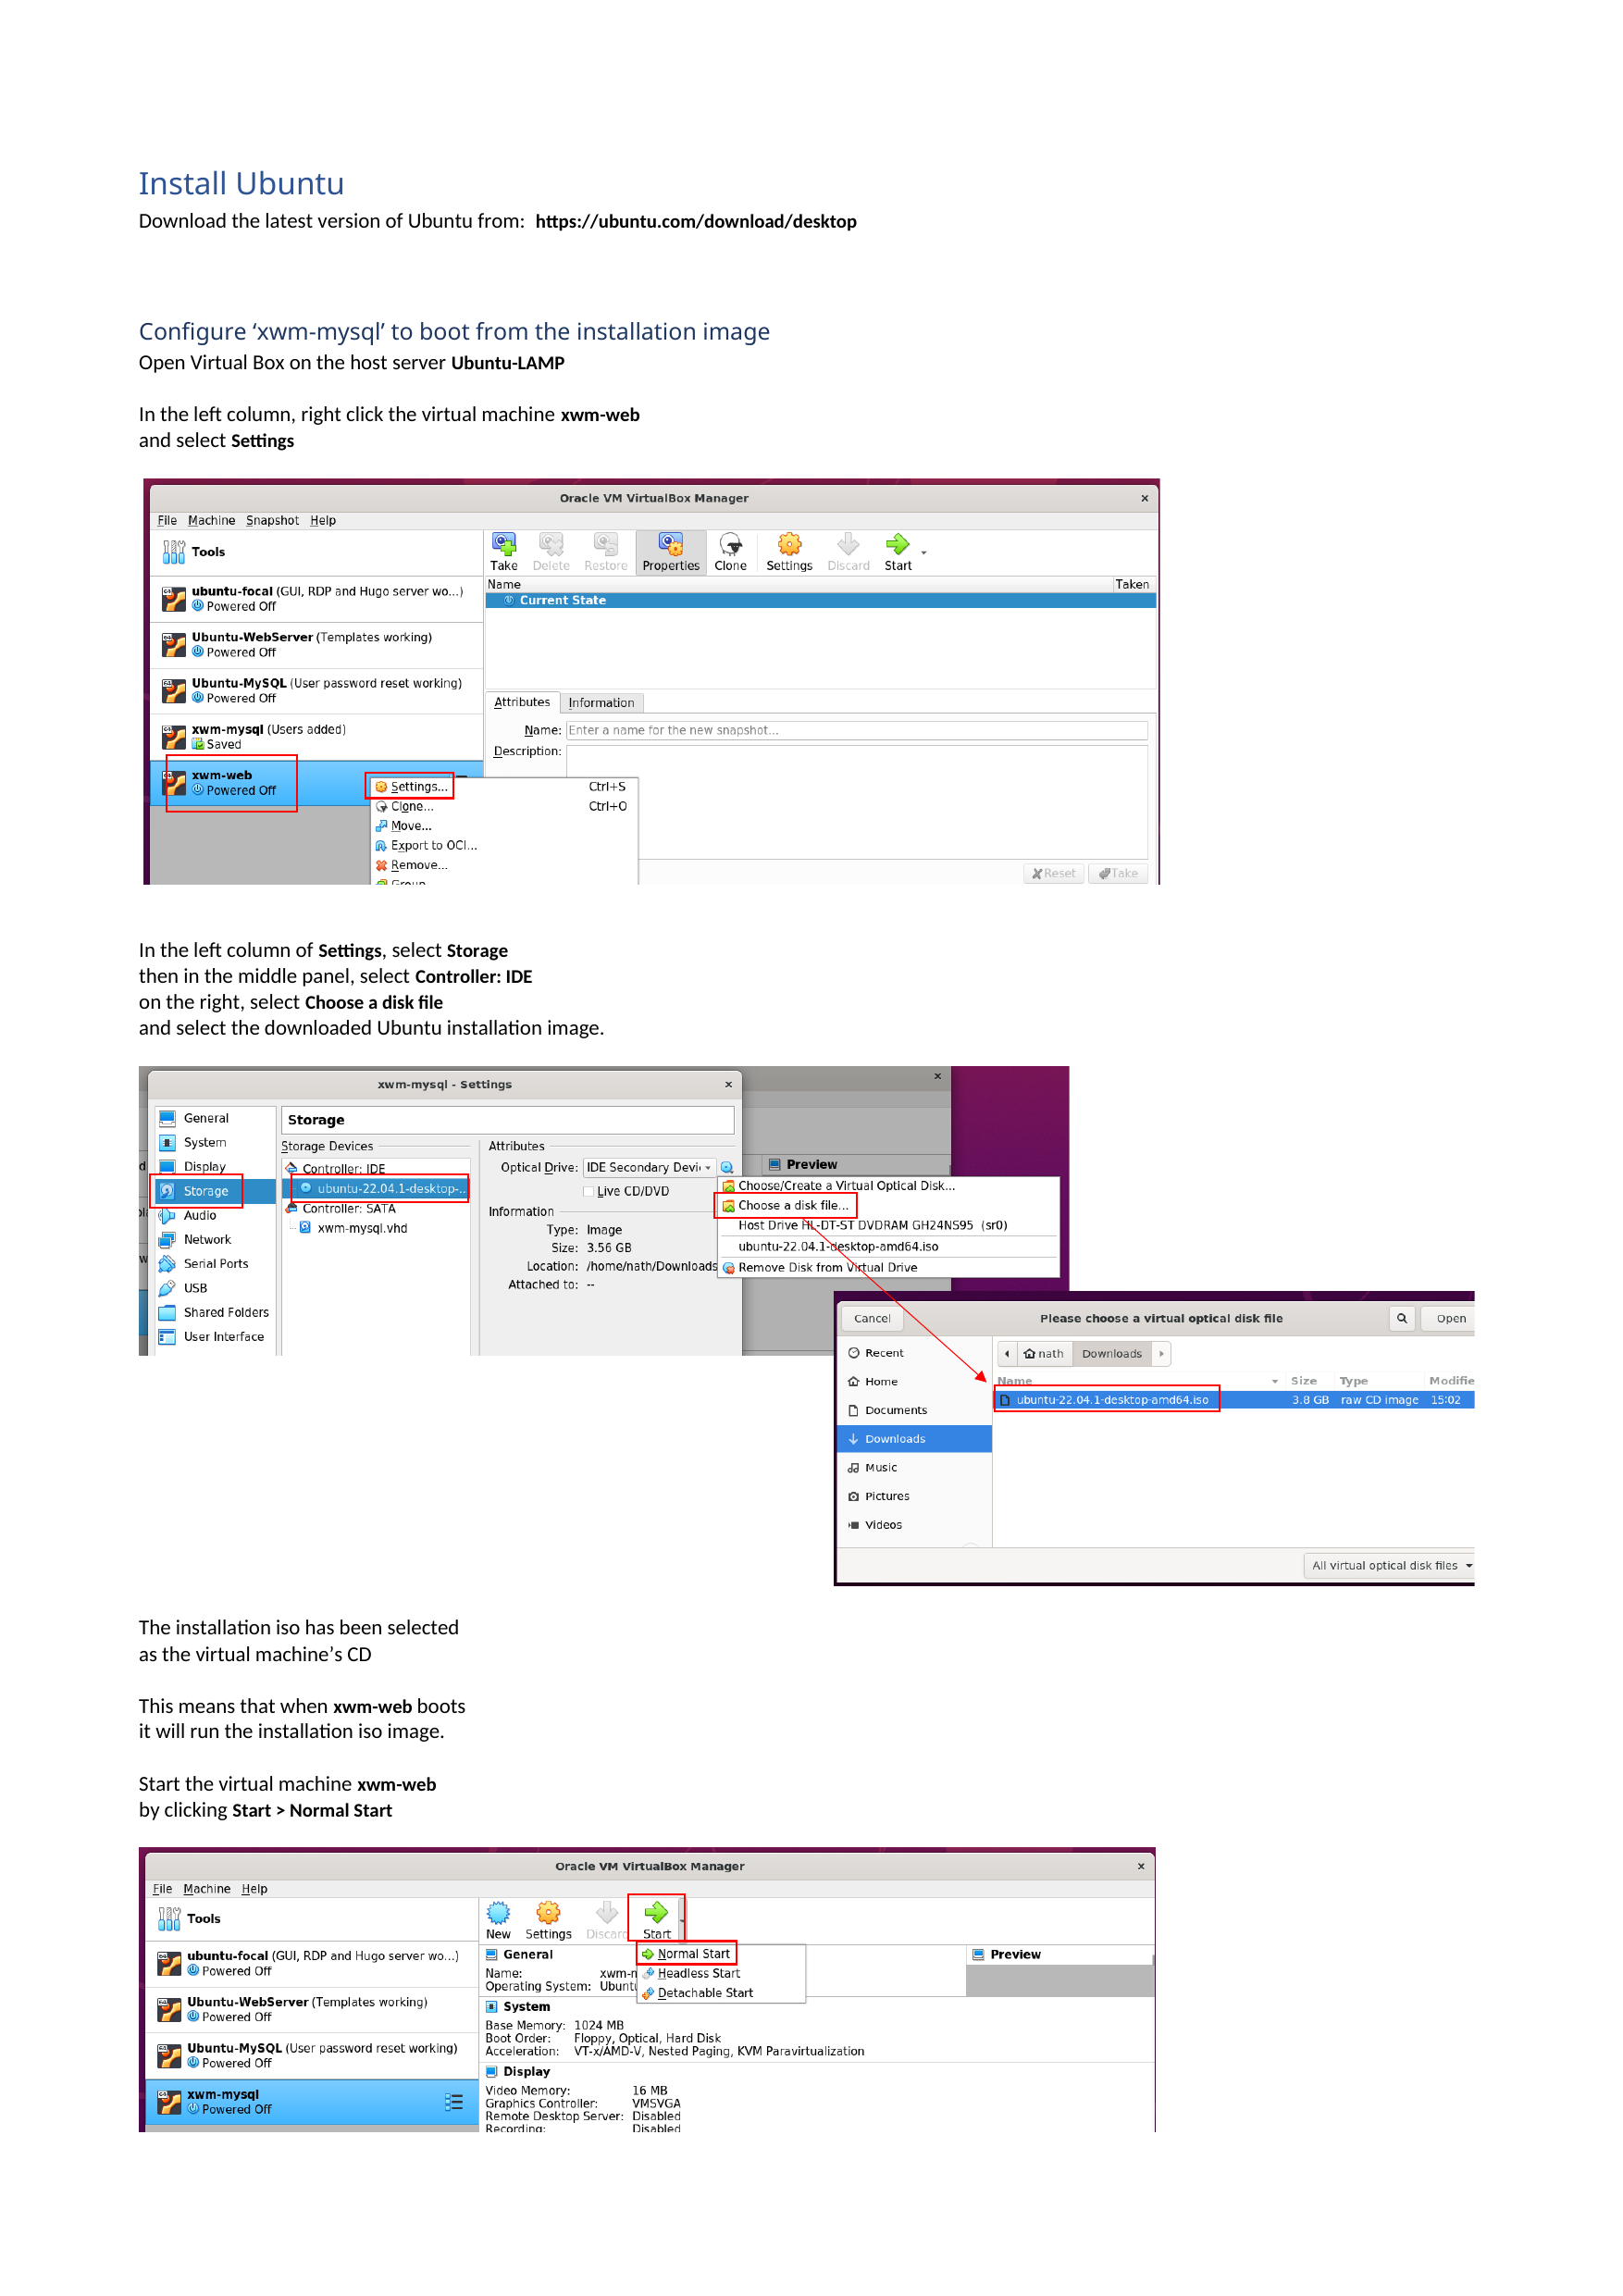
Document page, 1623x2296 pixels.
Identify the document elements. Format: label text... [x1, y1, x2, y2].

text This means that when xwm-web boots [139, 1693, 1484, 1719]
picture [139, 1066, 1475, 1586]
text as the virtual machine’s CD [139, 1641, 1484, 1667]
text then in the middle panel, select Controller: IDE [139, 962, 1484, 988]
subtitle Install Ubuntu [139, 162, 1484, 204]
text Download the latest version of Ubuntu from: https://ubuntu.com/download/desktop [139, 207, 1484, 233]
picture [139, 1847, 1156, 2132]
text Start the virtual machine xwm-web [139, 1770, 1484, 1796]
text and select the downloaded Ubuntu installation image. [139, 1014, 1484, 1040]
subtitle Configure ‘xwm-mysql’ to boot from the installation image [139, 315, 1484, 346]
text Open Virtual Box on the host server Ubuntu-LAMP [139, 349, 1484, 375]
text by clicking Start > Normal Start [139, 1796, 1484, 1822]
text it will run the installation iso image. [139, 1719, 1484, 1744]
text The installation iso has been selected [139, 1614, 1484, 1641]
text and select Settings [139, 427, 1484, 453]
picture [143, 478, 1160, 885]
text on the right, select Choose a disk file [139, 988, 1484, 1014]
text In the left column of Settings, select Storage [139, 937, 1484, 962]
text In the left column, right click the virtual machine xwm-web [139, 401, 1484, 427]
